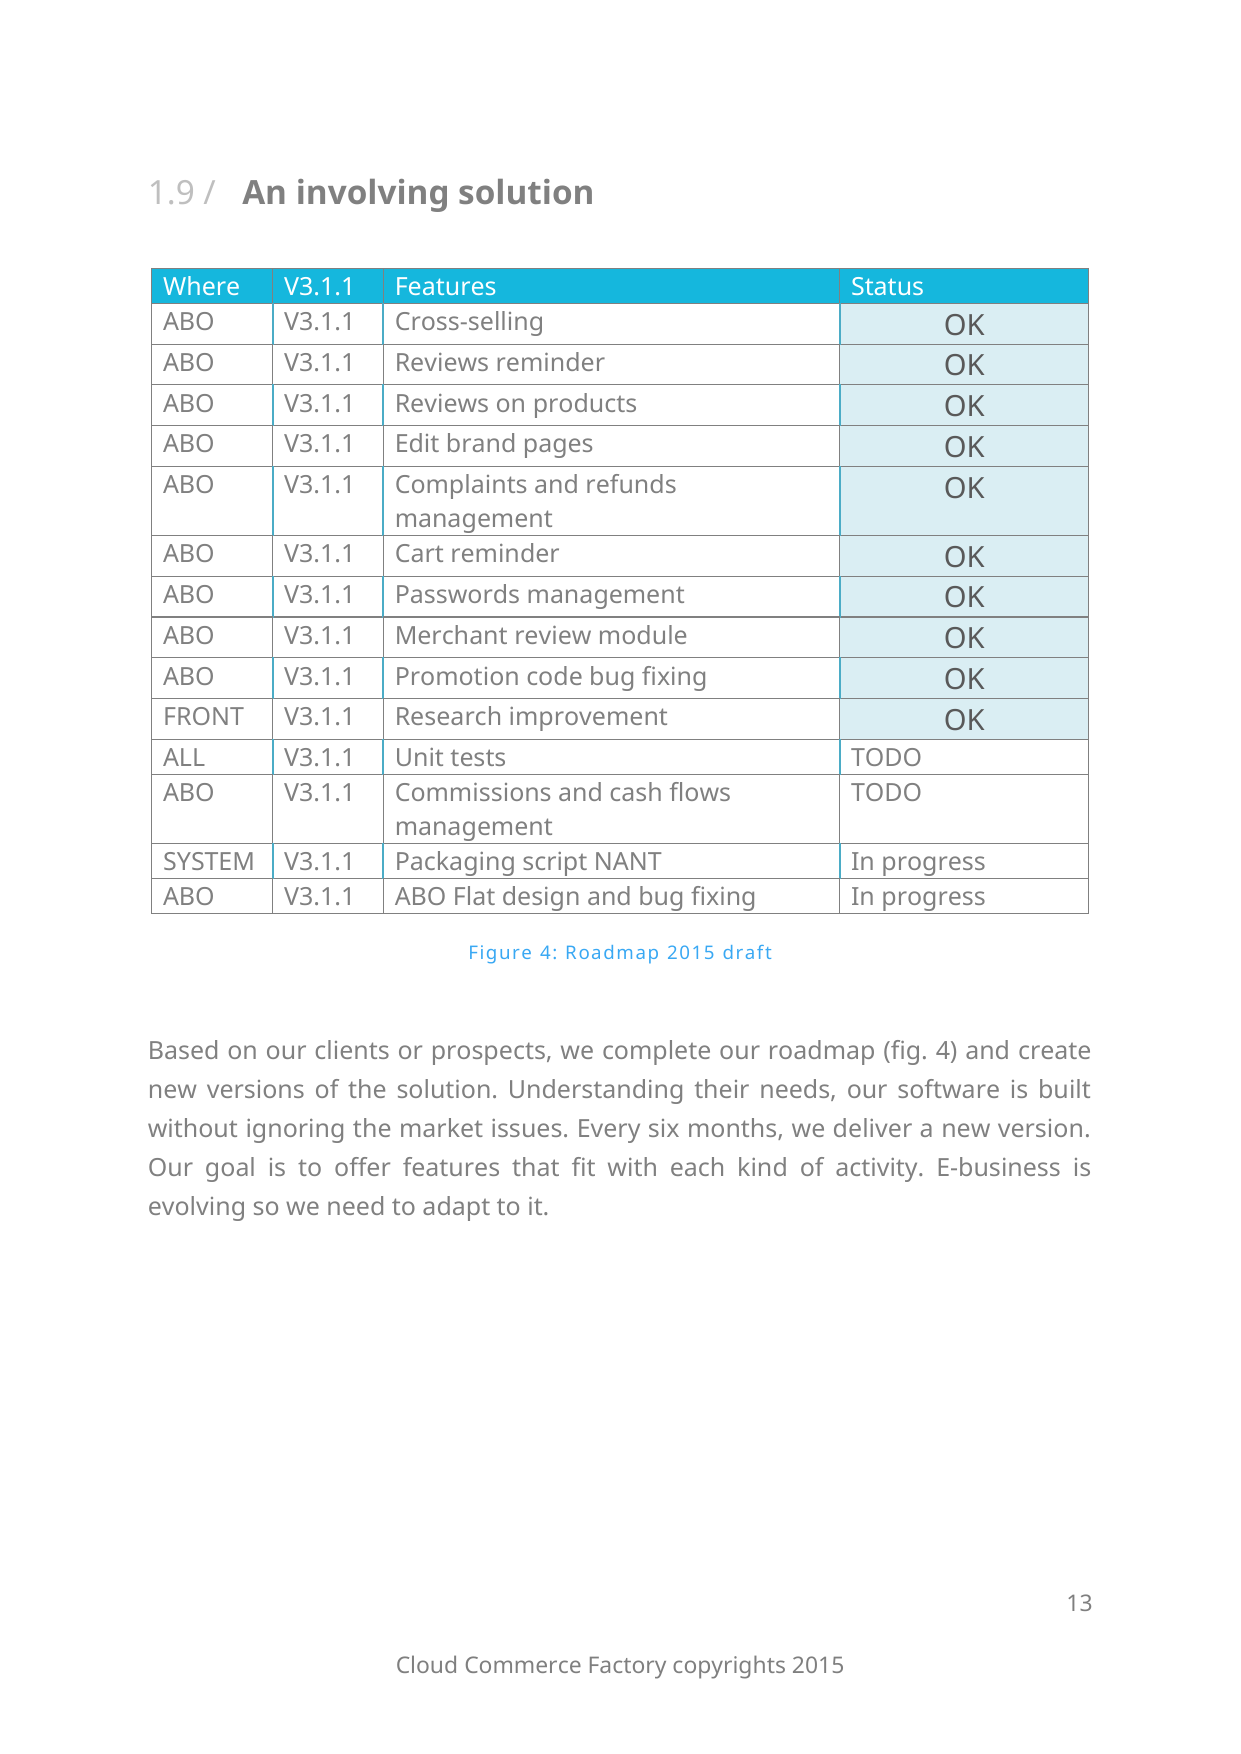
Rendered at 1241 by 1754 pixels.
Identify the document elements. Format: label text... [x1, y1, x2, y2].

table_cell In progress [841, 844, 1088, 878]
table_header Where [152, 269, 272, 303]
table_cell V3.1.1 [274, 658, 382, 698]
table_cell ABO [152, 385, 272, 425]
table_cell Reviews on products [384, 385, 839, 425]
table_cell OK [840, 699, 1088, 739]
table_cell V3.1.1 [274, 844, 382, 878]
table_cell Reviews reminder [384, 345, 839, 384]
table_cell OK [840, 536, 1088, 576]
table_cell V3.1.1 [273, 618, 383, 657]
table_cell ABO Flat design and bug fixing [384, 879, 839, 913]
table_cell V3.1.1 [273, 426, 383, 466]
table_cell V3.1.1 [274, 304, 382, 344]
subtitle An involving solution [148, 168, 1093, 214]
table_cell ABO [152, 467, 272, 535]
table_cell OK [841, 467, 1088, 535]
table_cell SYSTEM [152, 844, 272, 878]
table_cell Packaging script NANT [384, 844, 839, 878]
table_cell In progress [840, 879, 1088, 913]
table_cell FRONT [152, 699, 272, 739]
table_cell ABO [152, 618, 272, 657]
table_cell OK [841, 577, 1088, 616]
table_header Status [840, 269, 1088, 303]
table_cell ABO [152, 304, 272, 344]
table_cell Unit tests [384, 740, 839, 774]
table_cell OK [841, 385, 1088, 425]
table_cell V3.1.1 [273, 879, 383, 913]
table_cell ABO [152, 345, 272, 384]
table_cell V3.1.1 [273, 775, 383, 843]
table_cell ALL [152, 740, 272, 774]
table_cell Promotion code bug fixing [384, 658, 839, 698]
table_cell V3.1.1 [274, 740, 382, 774]
table_header V3.1.1 [273, 269, 383, 303]
table_cell Passwords management [384, 577, 839, 616]
table_cell ABO [152, 536, 272, 576]
table_header Features [384, 269, 839, 303]
table_cell ABO [152, 879, 272, 913]
table_cell Commissions and cash flows management [384, 775, 839, 843]
table_cell ABO [152, 775, 272, 843]
table_cell OK [840, 426, 1088, 466]
table_cell OK [841, 304, 1088, 344]
table_cell ABO [152, 426, 272, 466]
subtitle Figure 4: Roadmap 2015 draft [148, 940, 1093, 965]
table_cell V3.1.1 [273, 345, 383, 384]
table_cell ABO [152, 658, 272, 698]
table_cell TODO [841, 740, 1088, 774]
table_cell TODO [840, 775, 1088, 843]
text Based on our clients or prospects, we complete our roadmap (fig. 4) and create new versions of the solution. Understanding their needs, our software is built without ignoring the market issues. Every six months, we deliver a new version. Our goal is to offer features that fit with each kind of activity. E-business is evolving so we need to adapt to it. [148, 1032, 1093, 1223]
table_cell OK [841, 658, 1088, 698]
table_cell V3.1.1 [273, 536, 383, 576]
table_cell V3.1.1 [274, 385, 382, 425]
table_cell Cart reminder [384, 536, 839, 576]
table_cell Cross-selling [384, 304, 839, 344]
table_cell Merchant review module [384, 618, 839, 657]
table_cell V3.1.1 [274, 467, 382, 535]
table_cell V3.1.1 [273, 699, 383, 739]
table_cell OK [840, 618, 1088, 657]
table_cell Complaints and refunds management [384, 467, 839, 535]
table_cell ABO [152, 577, 272, 616]
table_cell Research improvement [384, 699, 839, 739]
table_cell V3.1.1 [274, 577, 382, 616]
table_cell OK [840, 345, 1088, 384]
table_cell Edit brand pages [384, 426, 839, 466]
